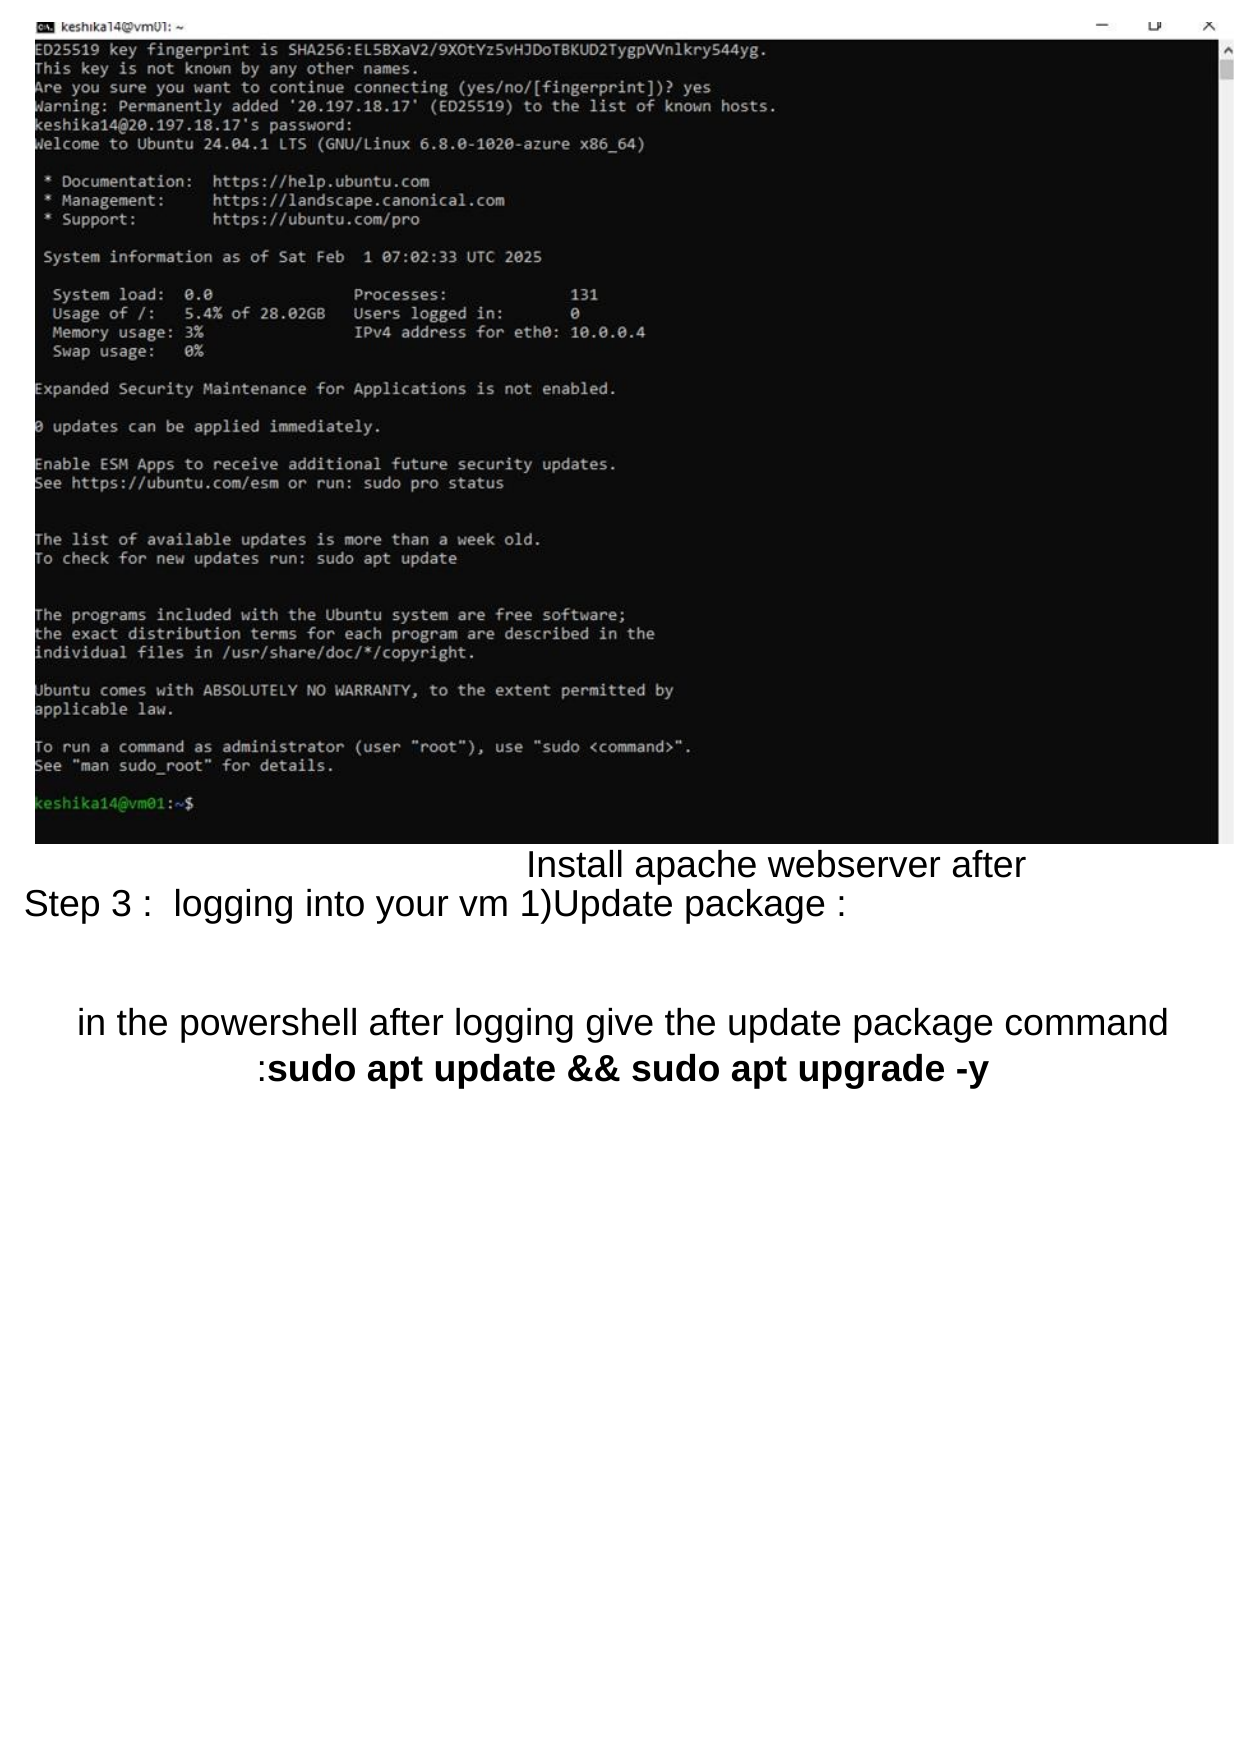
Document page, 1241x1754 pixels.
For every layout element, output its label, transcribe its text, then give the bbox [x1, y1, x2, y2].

text :sudo apt update && sudo apt upgrade -y [23, 1047, 1222, 1090]
text in the powershell after logging give the update package command [23, 1000, 1222, 1043]
picture [35, 22, 1234, 844]
text Install apache webserver after Step 3 : logging into your vm 1)Update package : [23, 847, 1026, 924]
